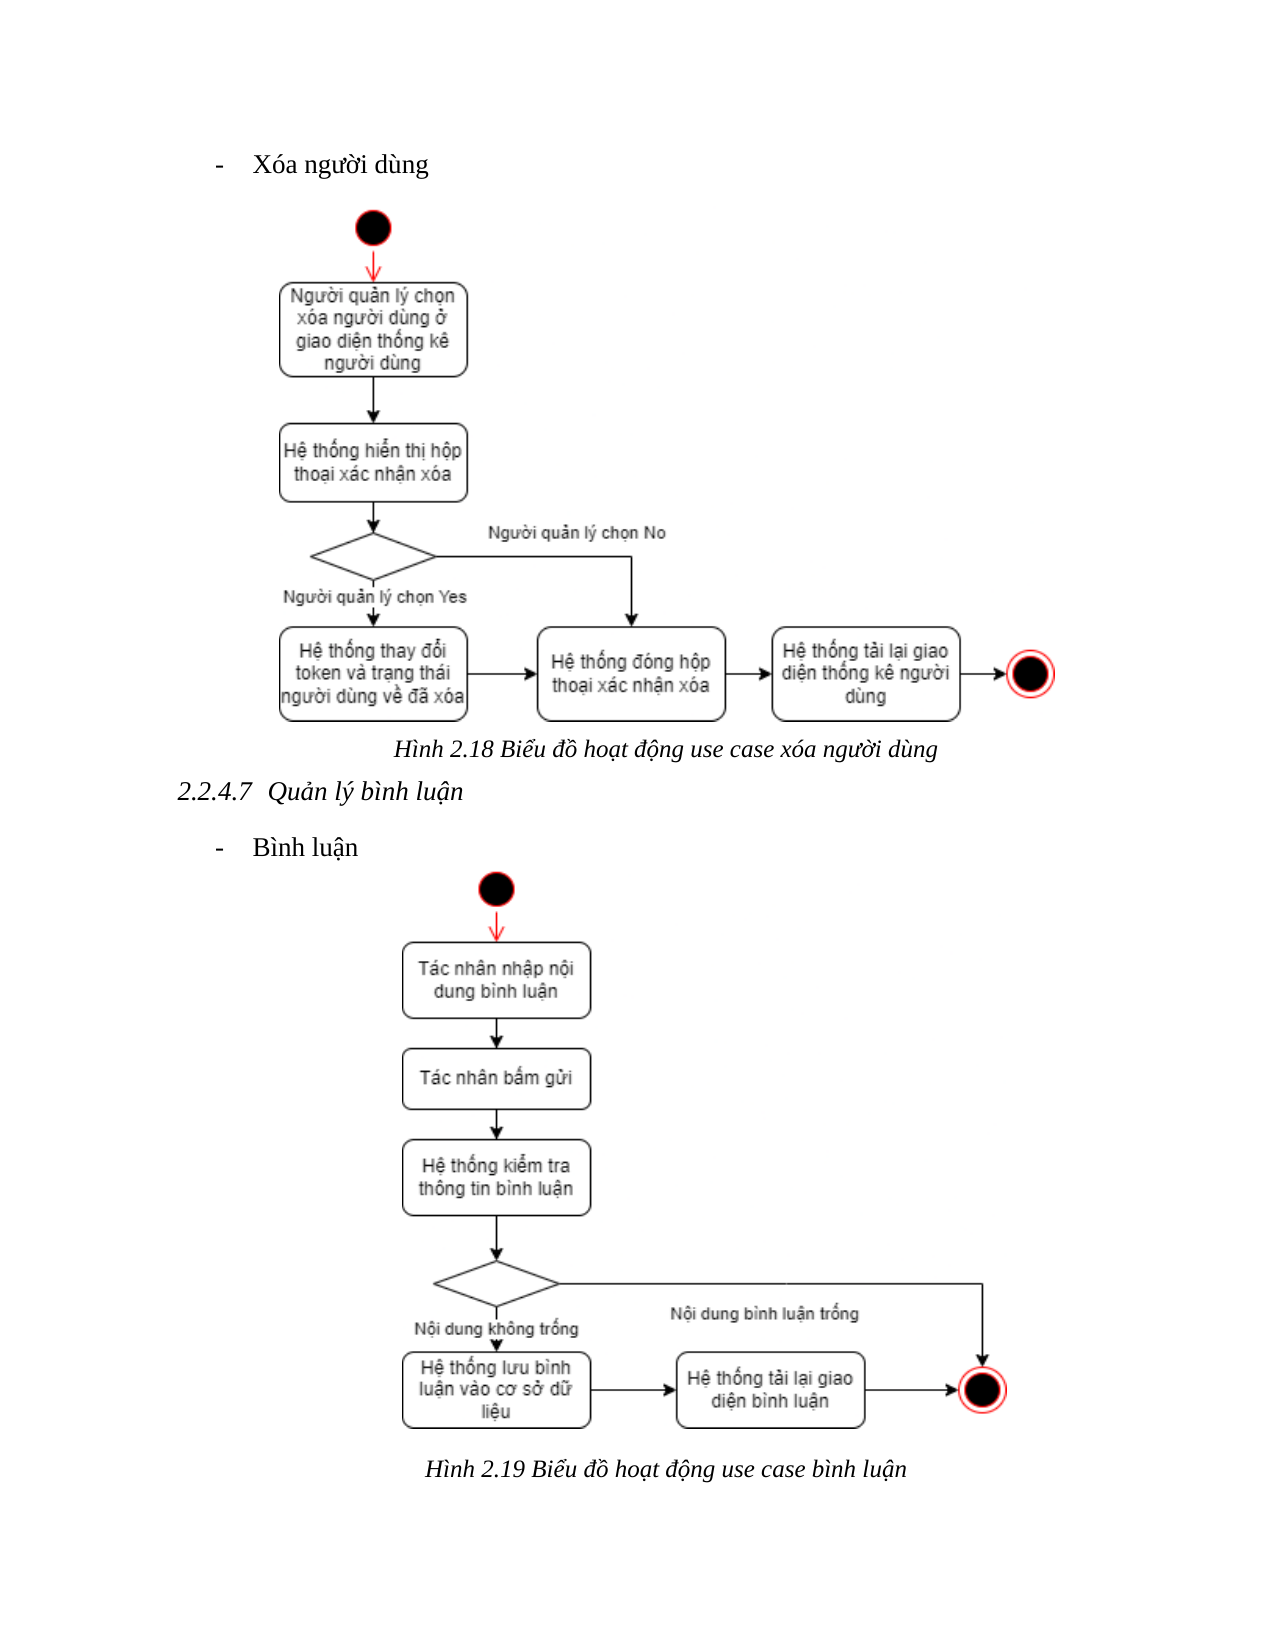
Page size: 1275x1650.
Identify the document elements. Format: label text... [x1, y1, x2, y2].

picture [402, 866, 1007, 1429]
subtitle Quản lý bình luận [177, 775, 1157, 806]
picture [279, 204, 1055, 722]
list Bình luận [215, 831, 1157, 862]
list Xóa người dùng [215, 148, 1157, 179]
